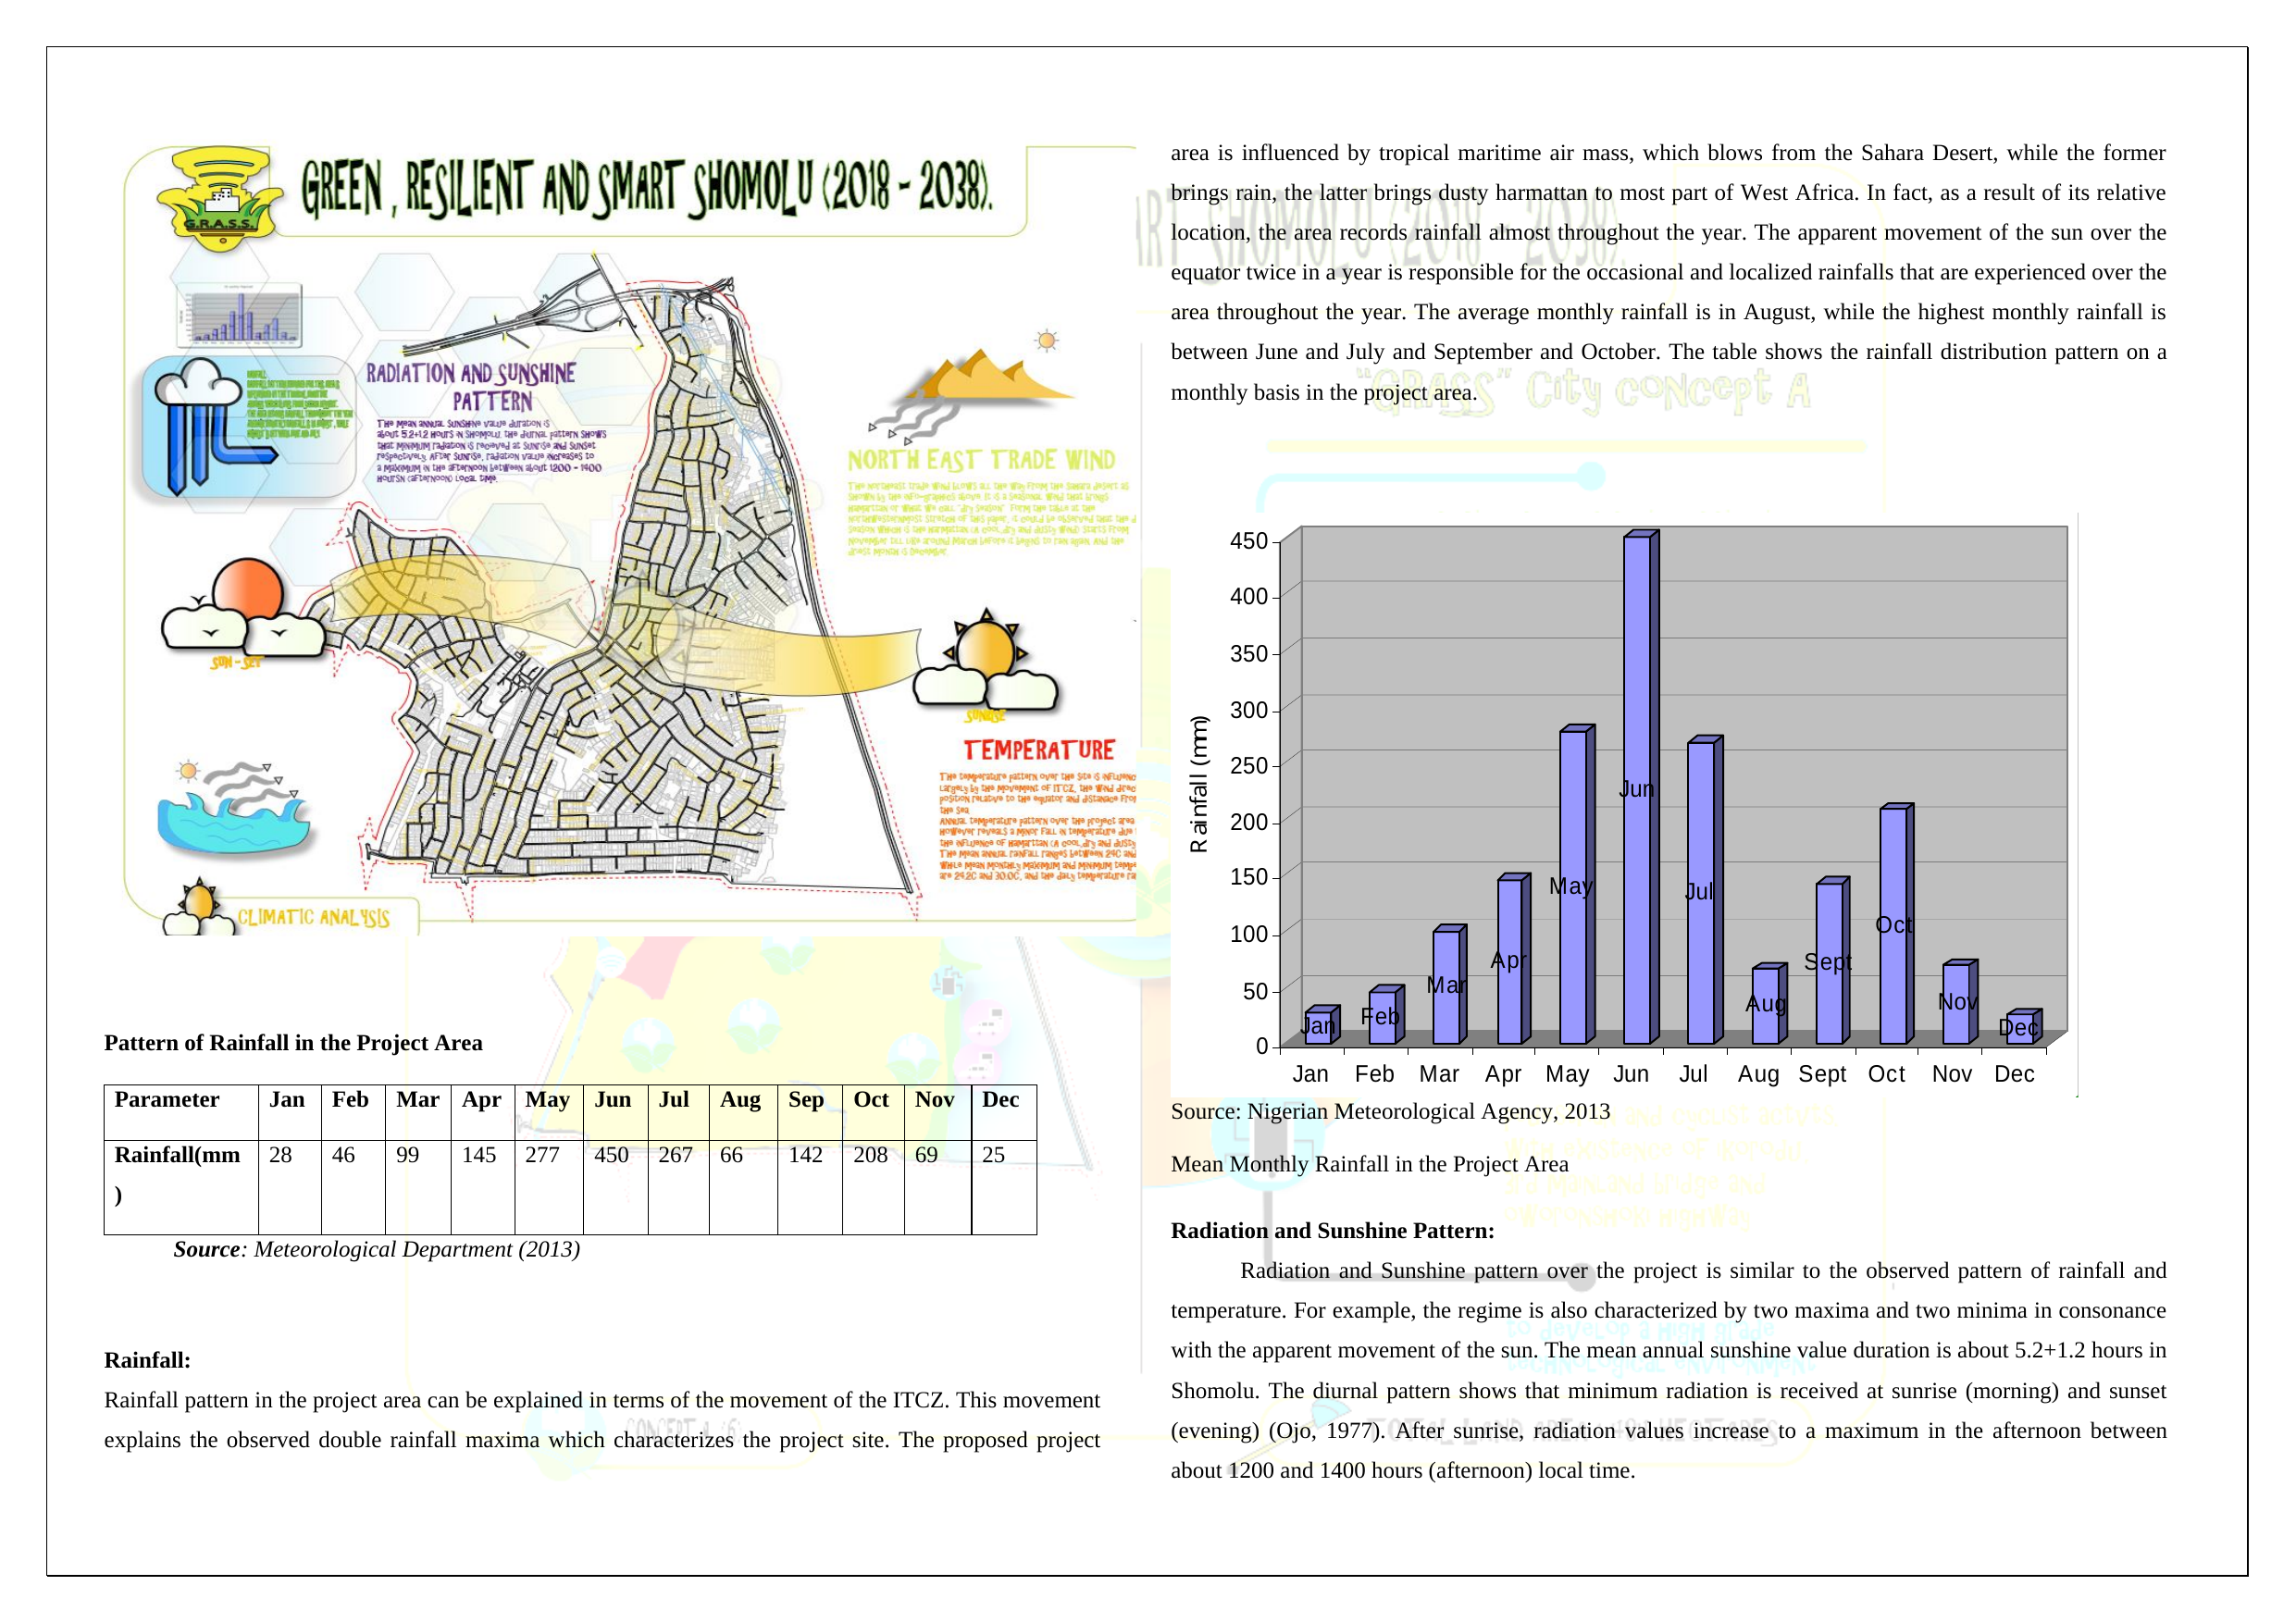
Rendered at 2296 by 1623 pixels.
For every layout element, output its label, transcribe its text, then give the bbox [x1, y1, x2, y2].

table_cell 208 [843, 1141, 904, 1234]
table_header Dec [973, 1085, 1036, 1140]
text Rainfall pattern in the project area can be explained in terms of the movement of the ITCZ. This movement explains the observed double rainfall maxima which characterizes the project site. The proposed project area is influenced by tropical maritime air mass, which blows from the Sahara Desert, while the former brings rain, the latter brings dusty harmattan to most part of West Africa. In fact, as a result of its relative location, the area records rainfall almost throughout the year. The apparent movement of the sun over the equator twice in a year is responsible for the occasional and localized rainfalls that are experienced over the area throughout the year. The average monthly rainfall is in August, while the highest monthly rainfall is between June and July and September and October. The table shows the rainfall distribution pattern on a monthly basis in the project area. [1171, 139, 2168, 404]
table_header Jan [259, 1085, 321, 1140]
text Radiation and Sunshine Pattern: [1171, 1217, 2168, 1244]
text Mean Monthly Rainfall in the Project Area [1171, 1150, 2168, 1177]
table_header Jul [649, 1085, 709, 1140]
table_cell 267 [649, 1141, 709, 1234]
text Radiation and Sunshine pattern over the project is similar to the observed pattern of rainfall and temperature. For example, the regime is also characterized by two maxima and two minima in consonance with the apparent movement of the sun. The mean annual sunshine value duration is about 5.2+1.2 hours in Shomolu. The diurnal pattern shows that minimum radiation is received at sunrise (morning) and sunset (evening) (Ojo, 1977). After sunrise, radiation values increase to a maximum in the afternoon between about 1200 and 1400 hours (afternoon) local time. [1171, 1257, 2168, 1483]
table_header Sep [778, 1085, 842, 1140]
text Rainfall pattern in the project area can be explained in terms of the movement of the ITCZ. This movement explains the observed double rainfall maxima which characterizes the project site. The proposed project area is influenced by tropical maritime air mass, which blows from the Sahara Desert, while the former brings rain, the latter brings dusty harmattan to most part of West Africa. In fact, as a result of its relative location, the area records rainfall almost throughout the year. The apparent movement of the sun over the equator twice in a year is responsible for the occasional and localized rainfalls that are experienced over the area throughout the year. The average monthly rainfall is in August, while the highest monthly rainfall is between June and July and September and October. The table shows the rainfall distribution pattern on a monthly basis in the project area. [104, 1386, 1101, 1453]
table_cell 277 [515, 1141, 583, 1234]
table_cell 145 [452, 1141, 515, 1234]
table_cell 28 [259, 1141, 321, 1234]
table_header Jun [584, 1085, 648, 1140]
text Rainfall: [104, 1346, 1101, 1373]
table_header Apr [452, 1085, 515, 1140]
table_cell 66 [710, 1141, 777, 1234]
table_cell 142 [778, 1141, 842, 1234]
table_cell 450 [584, 1141, 648, 1234]
table_cell 69 [905, 1141, 971, 1234]
table_cell 25 [973, 1141, 1036, 1234]
table_header Mar [386, 1085, 451, 1140]
table_cell 46 [322, 1141, 385, 1234]
table_cell 99 [386, 1141, 451, 1234]
text Pattern of Rainfall in the Project Area [104, 1029, 1101, 1056]
table_header Aug [710, 1085, 777, 1140]
text Source: Nigerian Meteorological Agency, 2013 [1171, 1097, 2168, 1123]
table_header Oct [843, 1085, 904, 1140]
picture [104, 139, 1136, 936]
text Source: Meteorological Department (2013) [104, 1235, 1101, 1262]
table_header Nov [905, 1085, 971, 1140]
table_header Parameter [105, 1085, 258, 1140]
table_cell Rainfall(mm) [105, 1141, 258, 1234]
table_header May [515, 1085, 583, 1140]
table_header Feb [322, 1085, 385, 1140]
